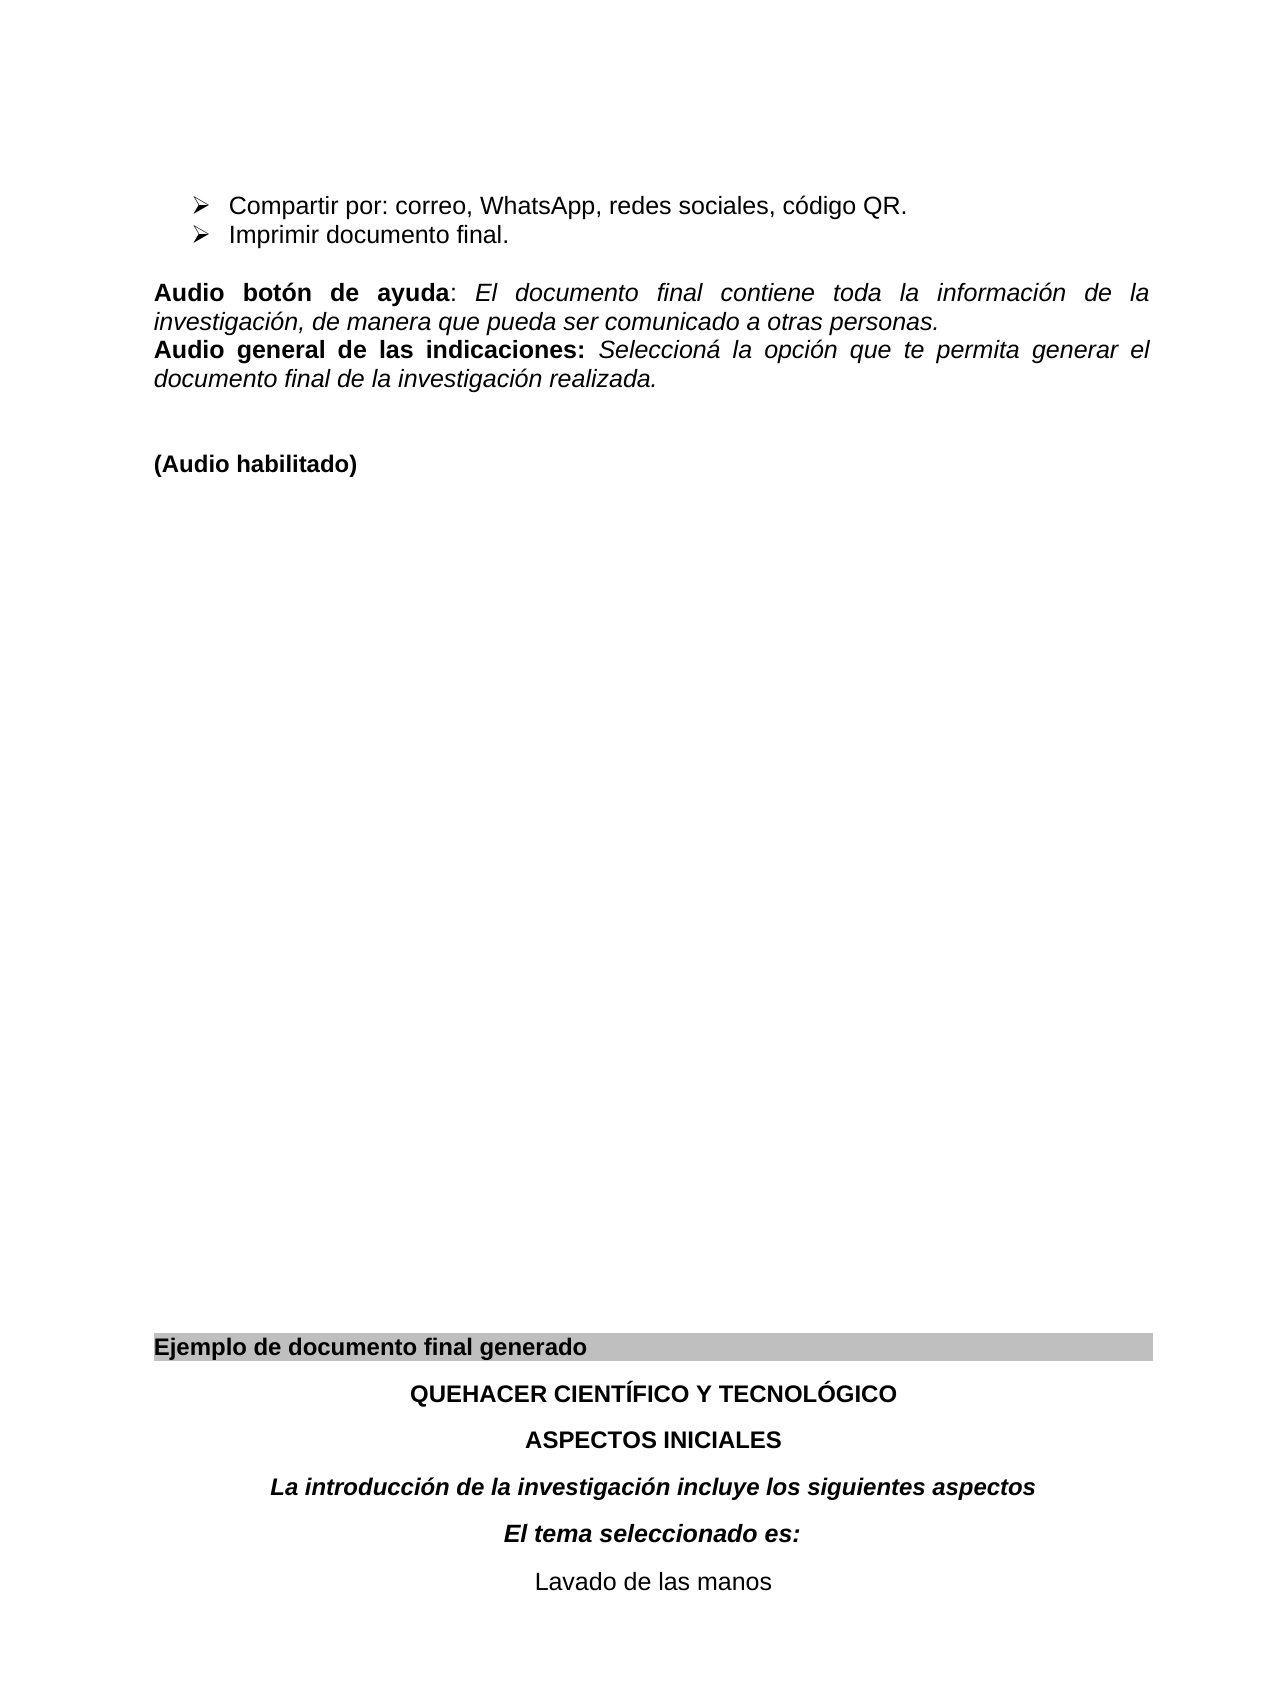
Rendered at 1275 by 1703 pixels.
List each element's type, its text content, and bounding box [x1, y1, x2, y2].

text El tema seleccionado es: [154, 1519, 1153, 1548]
text Audio botón de ayuda: El documento final contiene toda la información de la investigación, de manera que pueda ser comunicado a otras personas. [154, 278, 1153, 335]
text (Audio habilitado) [154, 450, 1153, 478]
text Ejemplo de documento final generado [154, 1333, 1153, 1361]
list Compartir por: correo, WhatsApp, redes sociales, código QR. [191, 191, 1153, 220]
text La introducción de la investigación incluye los siguientes aspectos [154, 1472, 1153, 1500]
text ASPECTOS INICIALES [154, 1426, 1153, 1453]
text Lavado de las manos [154, 1567, 1153, 1595]
text QUEHACER CIENTÍFICO Y TECNOLÓGICO [154, 1379, 1153, 1407]
list Imprimir documento final. [191, 220, 1153, 249]
text Audio general de las indicaciones: Seleccioná la opción que te permita generar el documento final de la investigación realizada. [154, 335, 1153, 393]
